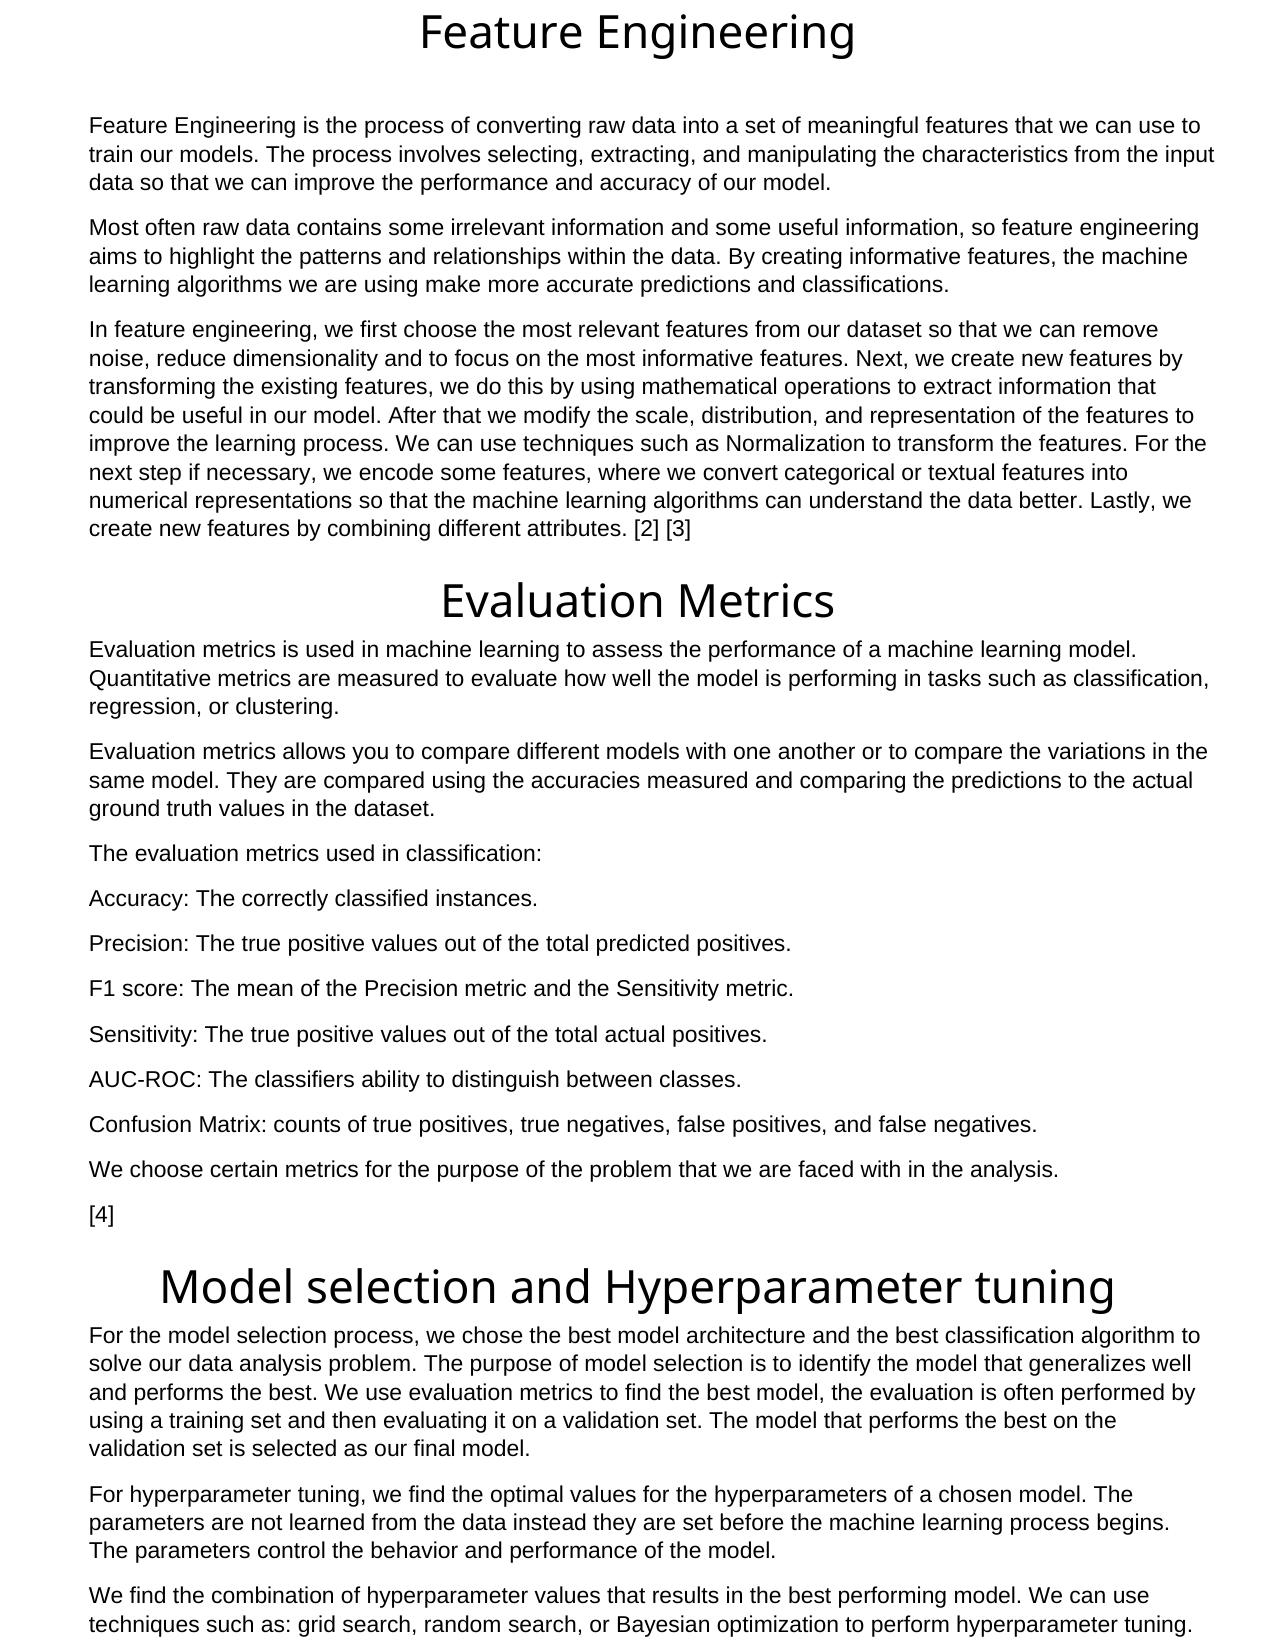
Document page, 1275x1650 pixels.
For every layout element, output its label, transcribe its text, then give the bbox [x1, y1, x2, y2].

text F1 score: The mean of the Precision metric and the Sensitivity metric. [89, 975, 1216, 1002]
text Feature Engineering is the process of converting raw data into a set of meaningful features that we can use to train our models. The process involves selecting, extracting, and manipulating the characteristics from the input data so that we can improve the performance and accuracy of our model. [89, 112, 1216, 196]
text Evaluation metrics allows you to compare different models with one another or to compare the variations in the same model. They are compared using the accuracies measured and comparing the predictions to the actual ground truth values in the dataset. [89, 738, 1216, 821]
text For the model selection process, we chose the best model architecture and the best classification algorithm to solve our data analysis problem. The purpose of model selection is to identify the model that generalizes well and performs the best. We use evaluation metrics to find the best model, the evaluation is often performed by using a training set and then evaluating it on a validation set. The model that performs the best on the validation set is selected as our final model. [89, 1322, 1216, 1462]
subtitle Evaluation Metrics [0, 569, 1275, 631]
text AUC-ROC: The classifiers ability to distinguish between classes. [89, 1066, 1216, 1092]
text [4] [89, 1201, 1216, 1227]
text Confusion Matrix: counts of true positives, true negatives, false positives, and false negatives. [89, 1111, 1216, 1137]
text For hyperparameter tuning, we find the optimal values for the hyperparameters of a chosen model. The parameters are not learned from the data instead they are set before the machine learning process begins. The parameters control the behavior and performance of the model. [89, 1481, 1216, 1564]
text Most often raw data contains some irrelevant information and some useful information, so feature engineering aims to highlight the patterns and relationships within the data. By creating informative features, the machine learning algorithms we are using make more accurate predictions and classifications. [89, 214, 1216, 298]
text The evaluation metrics used in classification: [89, 840, 1216, 866]
text In feature engineering, we first choose the most relevant features from our dataset so that we can remove noise, reduce dimensionality and to focus on the most informative features. Next, we create new features by transforming the existing features, we do this by using mathematical operations to extract information that could be useful in our model. After that we modify the scale, distribution, and representation of the features to improve the learning process. We can use techniques such as Normalization to transform the features. For the next step if necessary, we encode some features, where we convert categorical or textual features into numerical representations so that the machine learning algorithms can understand the data better. Lastly, we create new features by combining different attributes. [2] [3] [89, 316, 1216, 542]
subtitle Feature Engineering [0, 0, 1275, 62]
text Evaluation metrics is used in machine learning to assess the performance of a machine learning model. Quantitative metrics are measured to evaluate how well the model is performing in tasks such as classification, regression, or clustering. [89, 636, 1216, 719]
text Sensitivity: The true positive values out of the total actual positives. [89, 1021, 1216, 1047]
text We choose certain metrics for the purpose of the problem that we are faced with in the analysis. [89, 1156, 1216, 1182]
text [89, 1582, 1216, 1637]
text Precision: The true positive values out of the total predicted positives. [89, 930, 1216, 957]
subtitle Model selection and Hyperparameter tuning [0, 1254, 1275, 1317]
text Accuracy: The correctly classified instances. [89, 885, 1216, 912]
